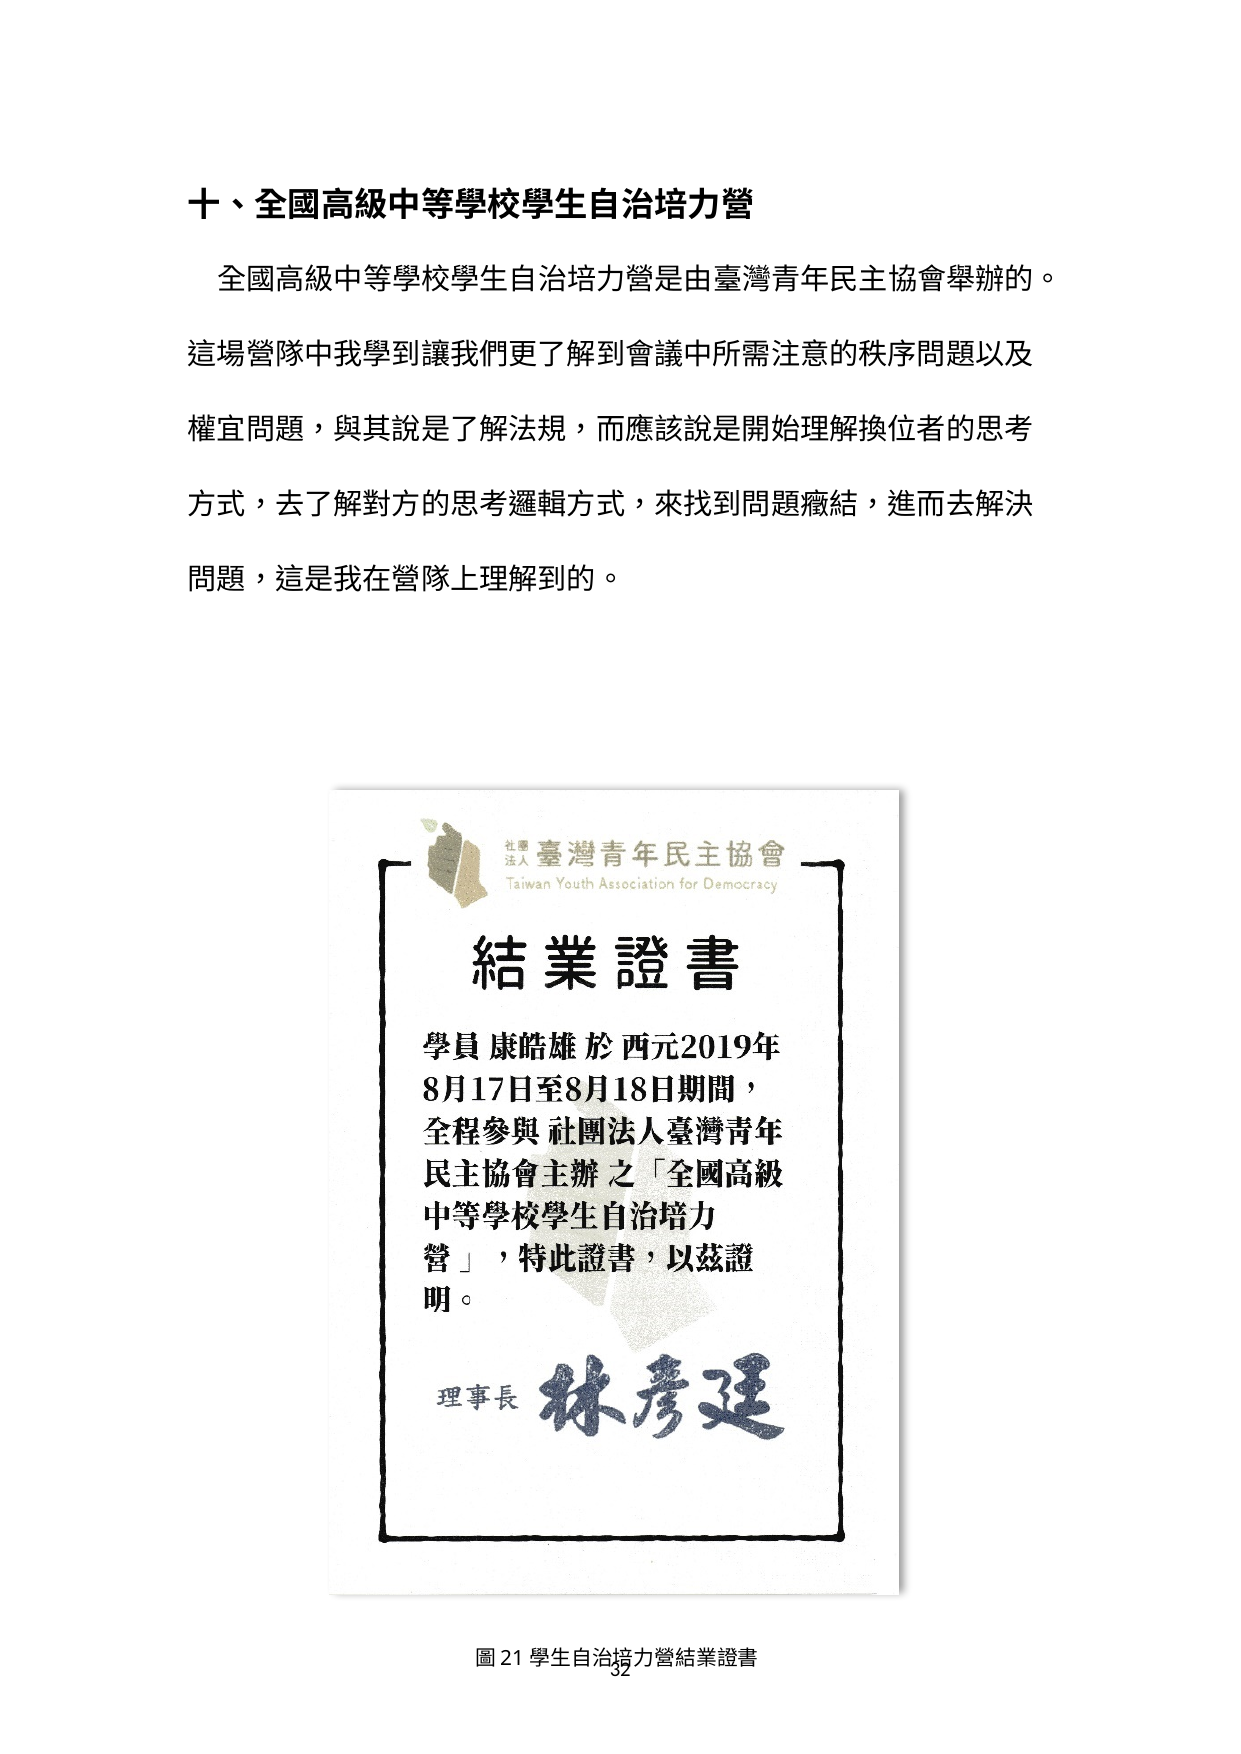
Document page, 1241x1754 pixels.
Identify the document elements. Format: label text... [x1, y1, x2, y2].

subtitle 十、全國高級中等學校學生自治培力營 [187, 164, 1053, 239]
picture [329, 790, 899, 1595]
text 全國高級中等學校學生自治培力營是由臺灣青年民主協會舉辦的。這場營隊中我學到讓我們更了解到會議中所需注意的秩序問題以及權宜問題，與其說是了解法規，而應該說是開始理解換位者的思考方式，去了解對方的思考邏輯方式，來找到問題癥結，進而去解決問題，這是我在營隊上理解到的。 [187, 239, 1053, 614]
